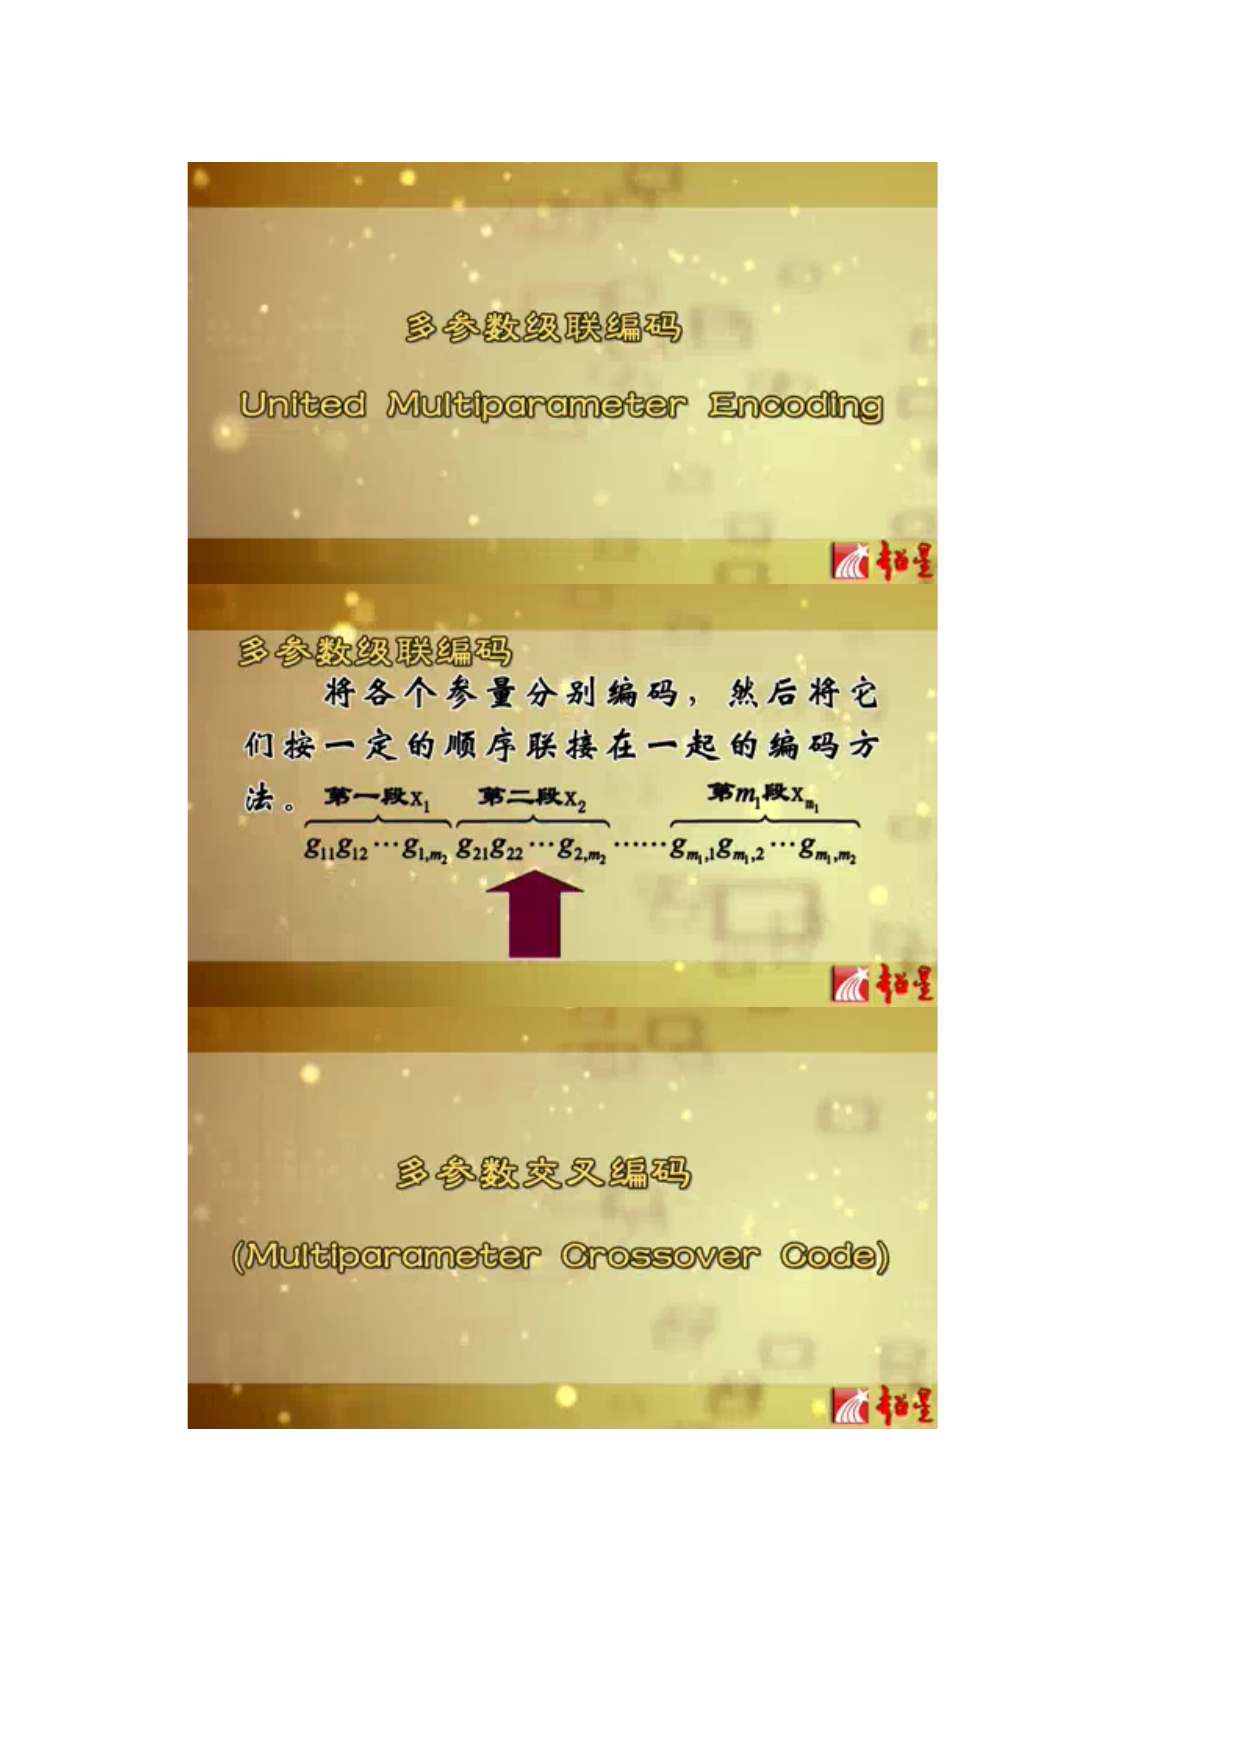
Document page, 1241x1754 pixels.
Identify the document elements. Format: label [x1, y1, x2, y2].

picture [187, 162, 938, 1429]
